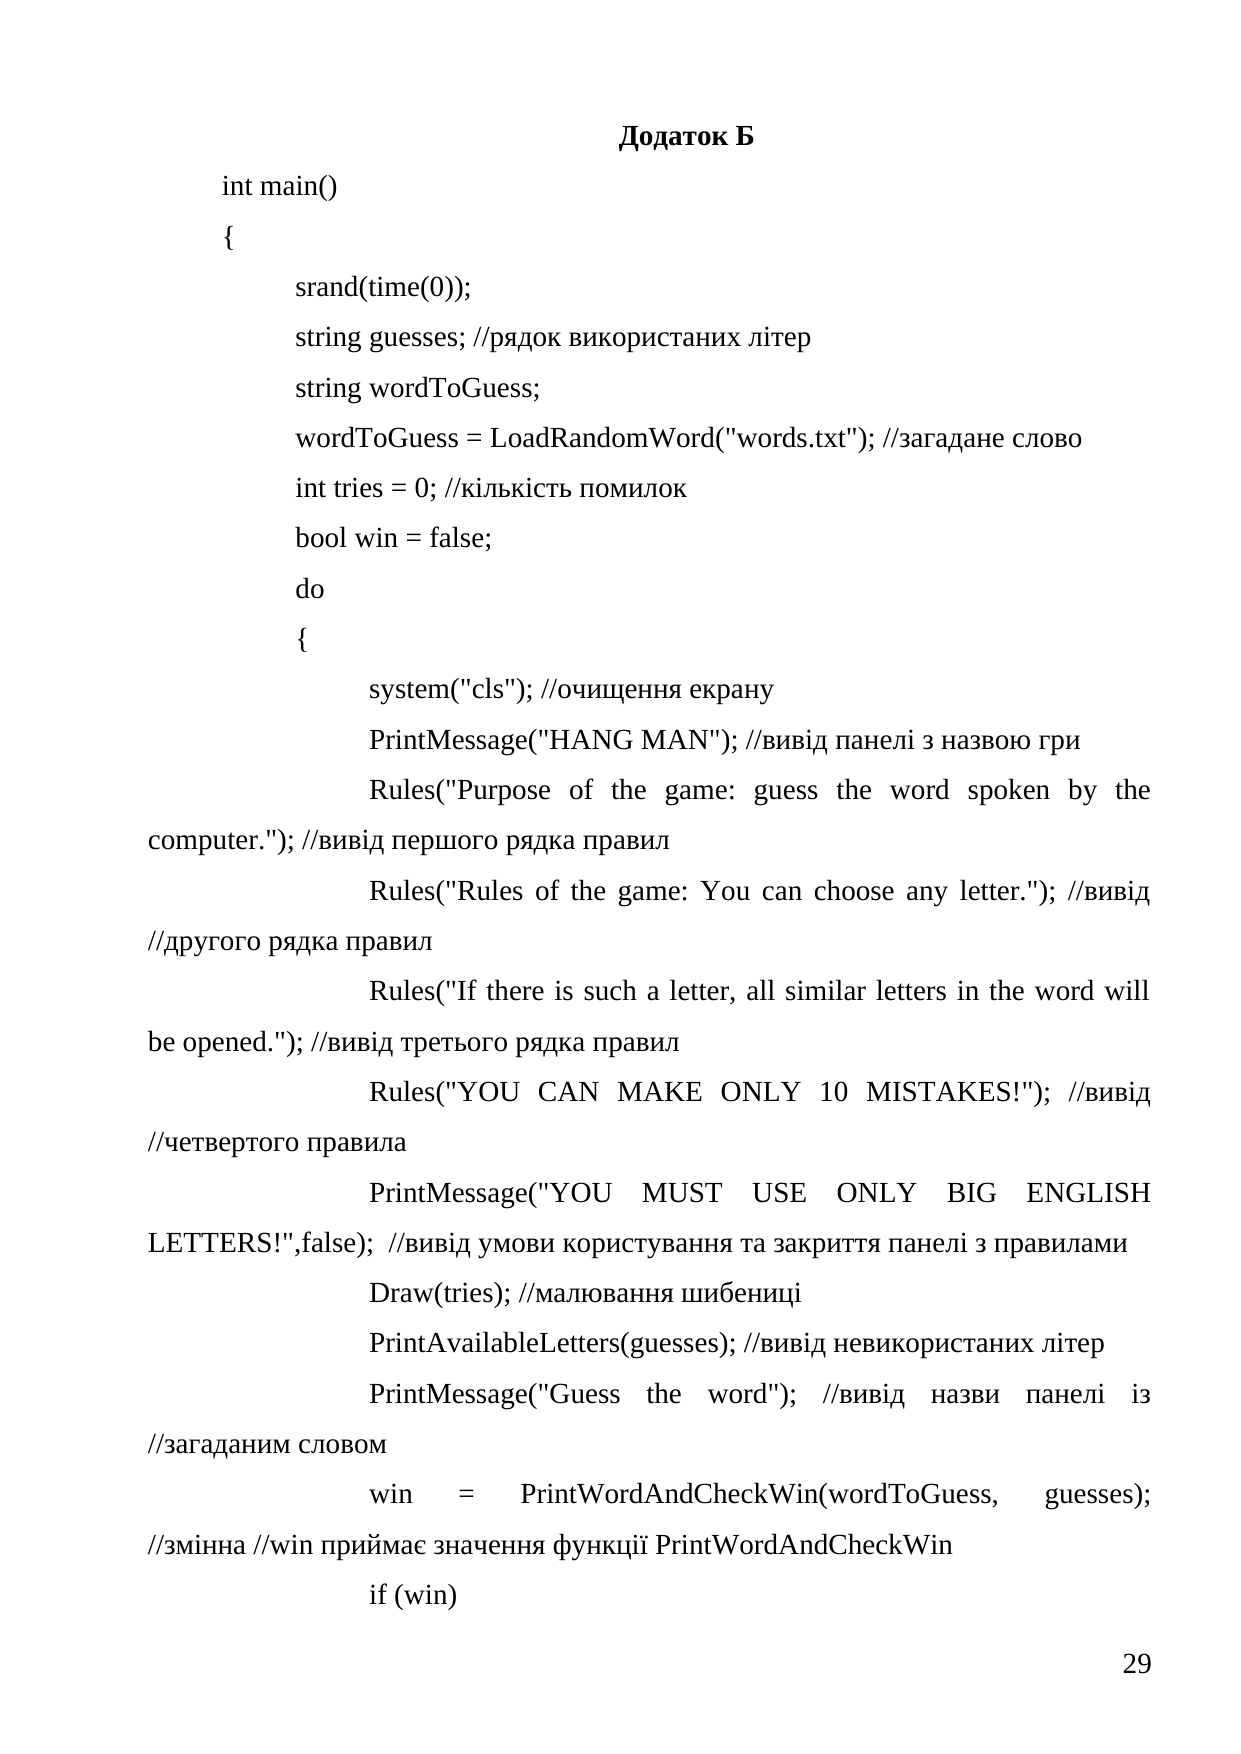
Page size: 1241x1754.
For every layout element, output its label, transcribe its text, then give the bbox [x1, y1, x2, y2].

text bool win = false; [148, 521, 1152, 554]
text PrintMessage("Guess the word"); //вивід назви панелі із //загаданим словом [148, 1376, 1152, 1460]
text string wordToGuess; [148, 370, 1152, 403]
text Додаток Б [148, 118, 1152, 152]
text wordToGuess = LoadRandomWord("words.txt"); //загадане слово [148, 420, 1152, 453]
text Rules("Purpose of the game: guess the word spoken by the computer."); //вивід першого рядка правил [148, 772, 1152, 856]
text { [148, 219, 1152, 252]
text PrintMessage("HANG MAN"); //вивід панелі з назвою гри [148, 722, 1152, 755]
text if (win) [148, 1577, 1152, 1611]
text Rules("YOU CAN MAKE ONLY 10 MISTAKES!"); //вивід //четвертого правила [148, 1074, 1152, 1158]
text int tries = 0; //кількість помилок [148, 470, 1152, 504]
text { [148, 621, 1152, 655]
text do [148, 571, 1152, 604]
text int main() [148, 168, 1152, 202]
text PrintAvailableLetters(guesses); //вивід невикористаних літер [148, 1326, 1152, 1359]
text Rules("If there is such a letter, all similar letters in the word will be opened."); //вивід третього рядка правил [148, 973, 1152, 1057]
text system("cls"); //очищення екрану [148, 672, 1152, 705]
text Rules("Rules of the game: You can choose any letter."); //вивід //другого рядка правил [148, 873, 1152, 957]
text Draw(tries); //малювання шибениці [148, 1275, 1152, 1309]
text string guesses; //рядок використаних літер [148, 319, 1152, 353]
text win = PrintWordAndCheckWin(wordToGuess, guesses); //змінна //win приймає значення функції PrintWordAndCheckWin [148, 1477, 1152, 1560]
text srand(time(0)); [148, 269, 1152, 303]
text PrintMessage("YOU MUST USE ONLY BIG ENGLISH LETTERS!",false); //вивід умови користування та закриття панелі з правилами [148, 1175, 1152, 1258]
